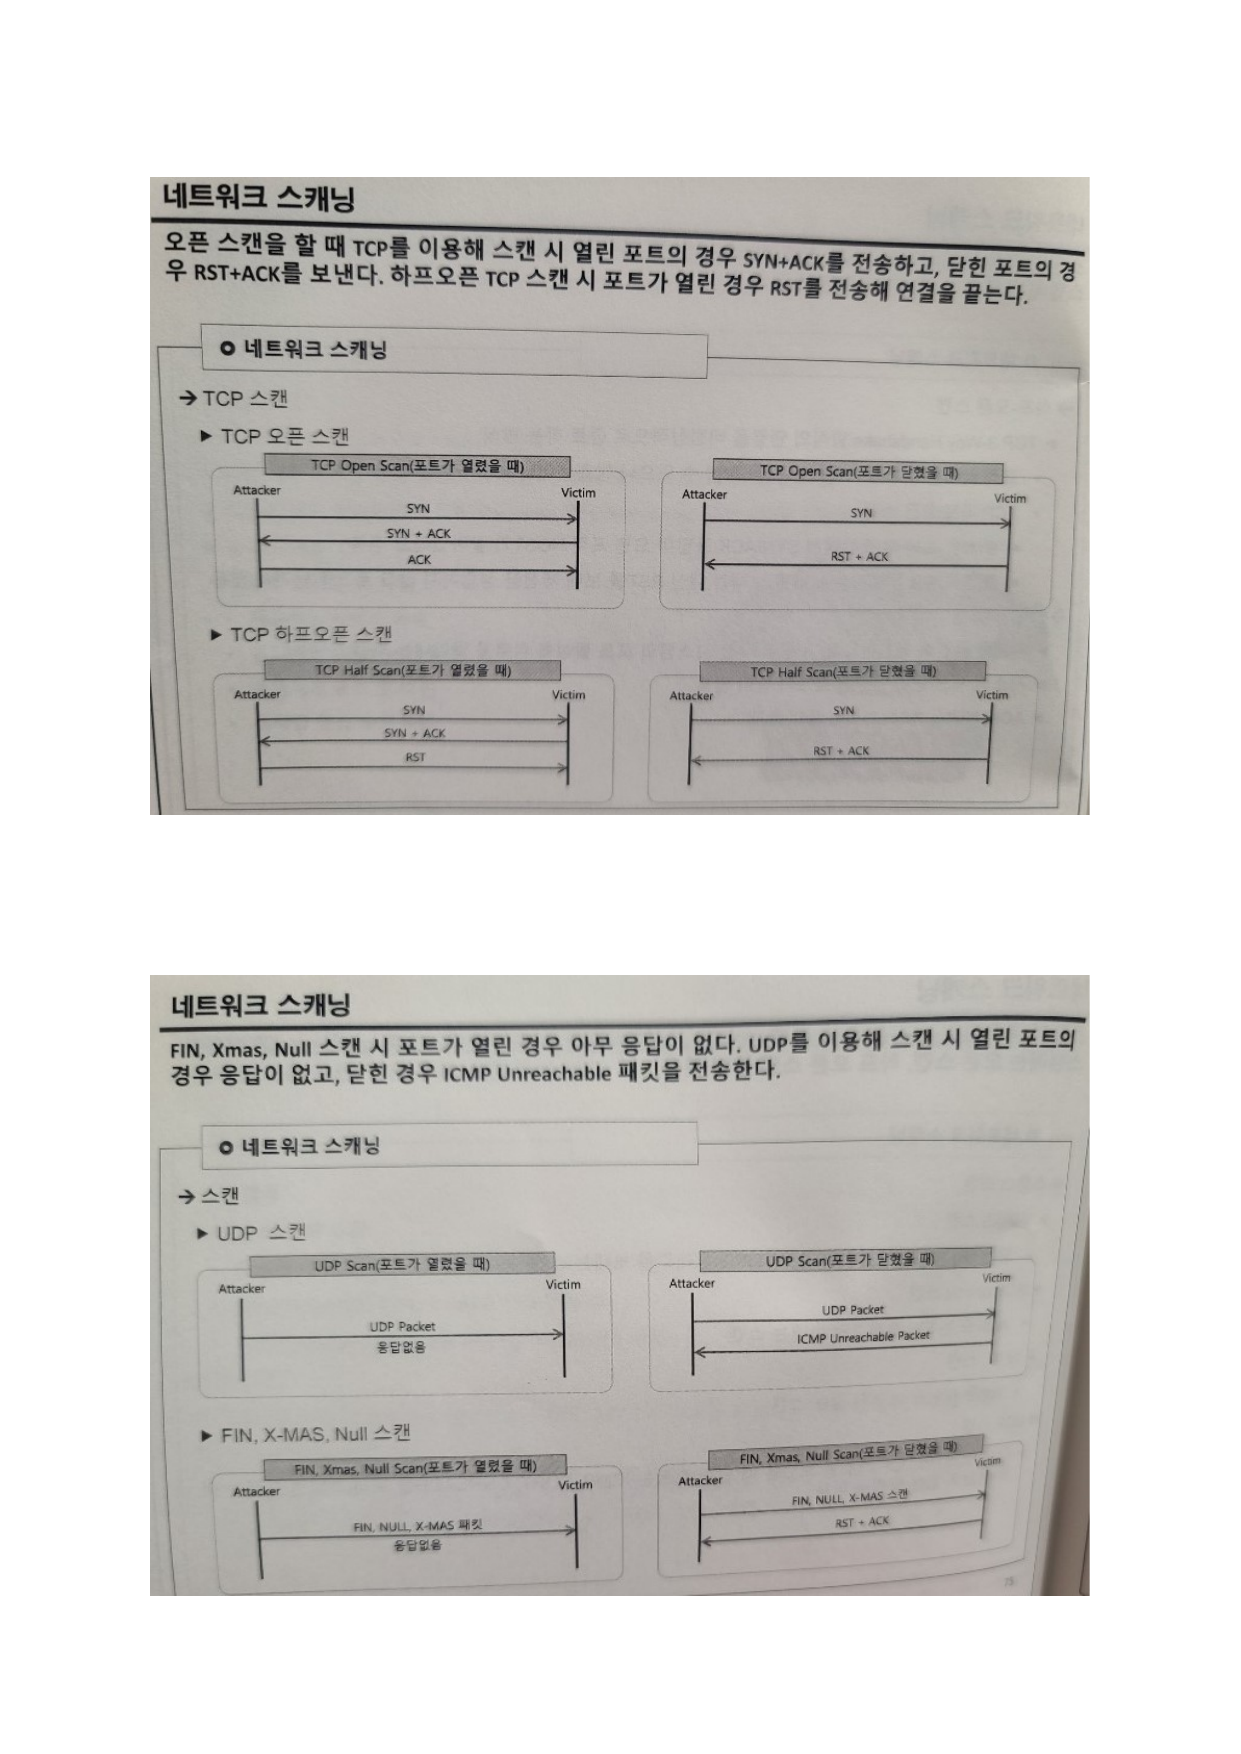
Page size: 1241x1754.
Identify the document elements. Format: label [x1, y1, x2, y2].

picture [150, 975, 1090, 1596]
picture [150, 177, 1090, 815]
